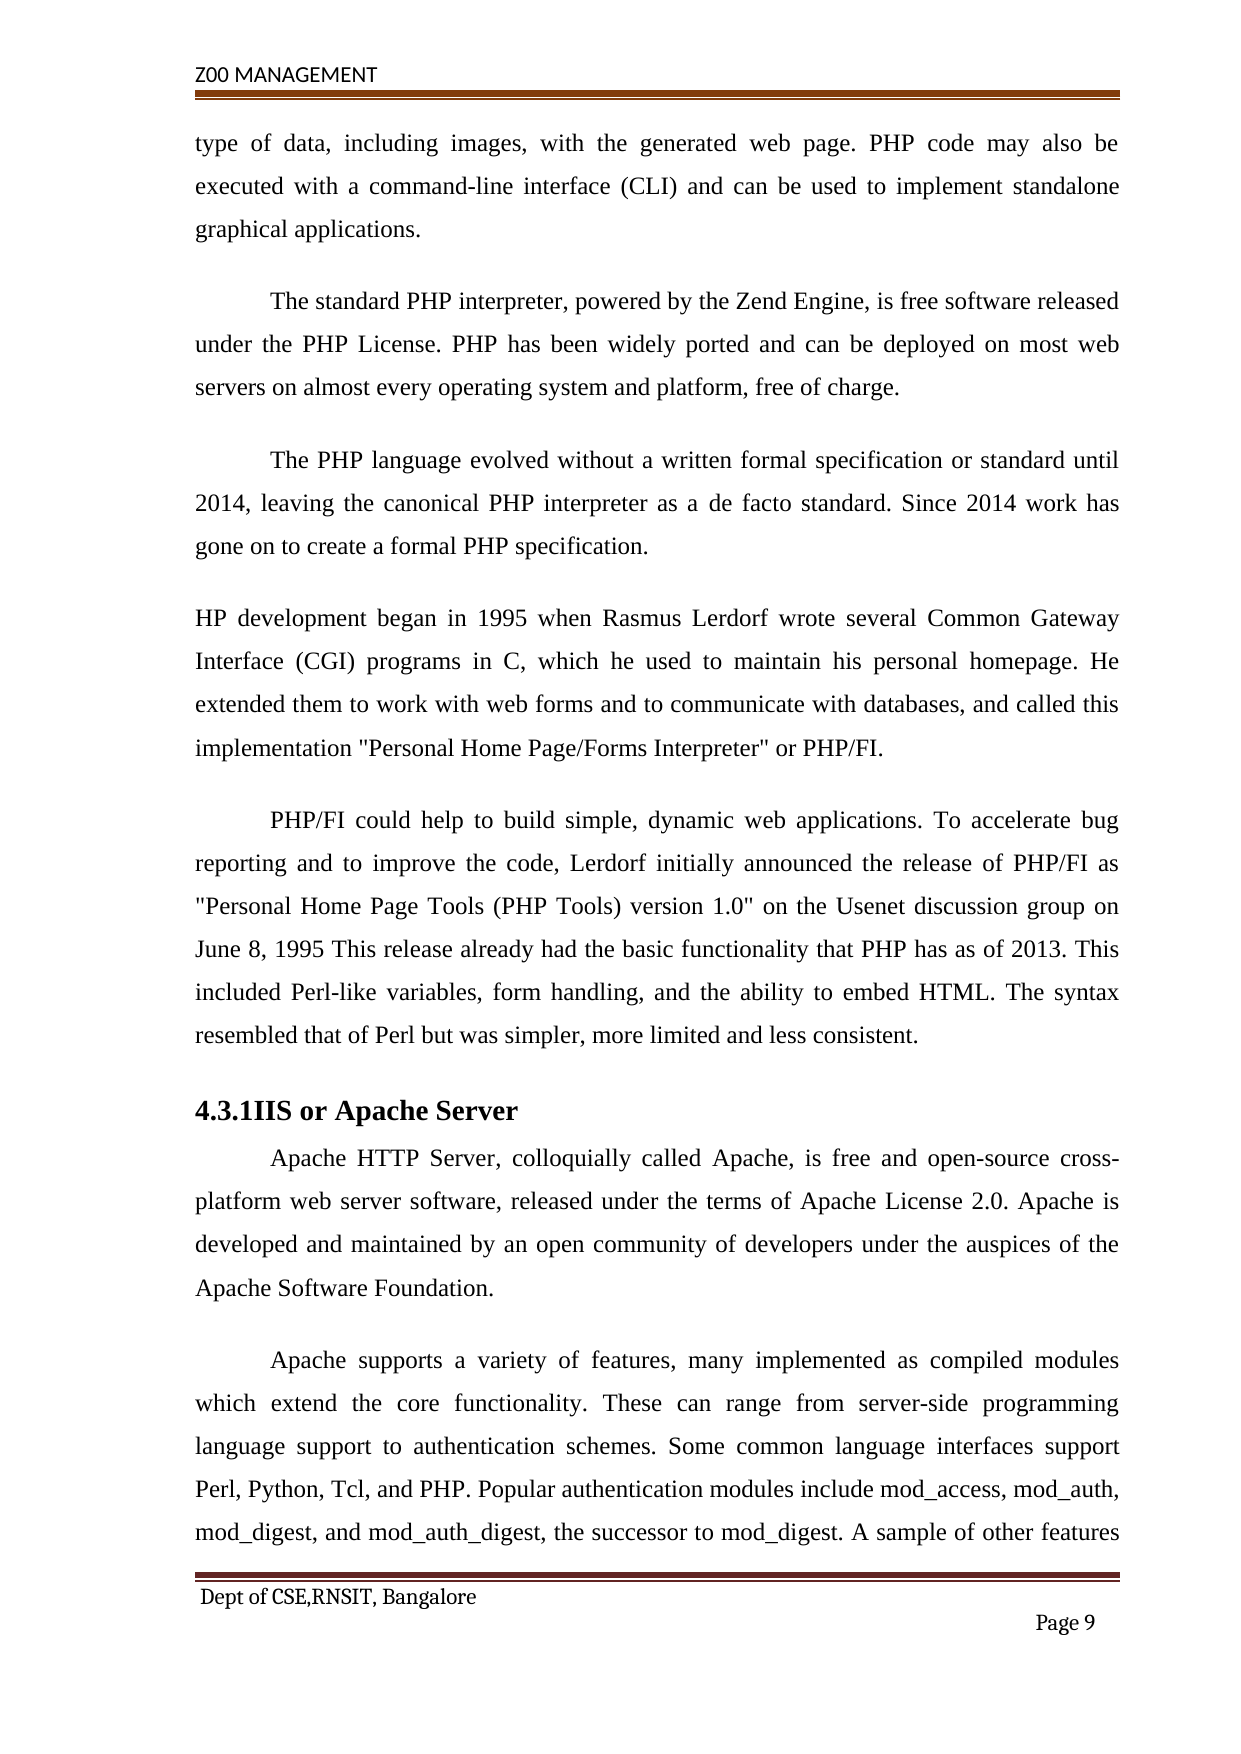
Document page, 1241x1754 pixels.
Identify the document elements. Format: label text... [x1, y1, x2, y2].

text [195, 128, 1120, 243]
text The PHP language evolved without a written formal specification or standard until 2014, leaving the canonical PHP interpreter as a de facto standard. Since 2014 work has gone on to create a formal PHP specification. [195, 445, 1120, 560]
text Apache HTTP Server, colloquially called Apache, is free and open-source cross-platform web server software, released under the terms of Apache License 2.0. Apache is developed and maintained by an open community of developers under the auspices of the Apache Software Foundation. [195, 1143, 1120, 1301]
text PHP/FI could help to build simple, dynamic web applications. To accelerate bug reporting and to improve the code, Lerdorf initially announced the release of PHP/FI as "Personal Home Page Tools (PHP Tools) version 1.0" on the Usenet discussion group on June 8, 1995 This release already had the basic functionality that PHP has as of 2013. This included Perl-like variables, form handling, and the ability to embed HTML. The syntax resembled that of Perl but was simpler, more limited and less consistent. [195, 805, 1120, 1049]
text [195, 1345, 1120, 1546]
text 4.3.1IIS or Apache Server [195, 1093, 1120, 1126]
text The standard PHP interpreter, powered by the Zend Engine, is free software released under the PHP License. PHP has been widely ported and can be deployed on most web servers on almost every operating system and platform, free of charge. [195, 286, 1120, 401]
text HP development began in 1995 when Rasmus Lerdorf wrote several Common Gateway Interface (CGI) programs in C, which he used to maintain his personal homepage. He extended them to work with web forms and to communicate with databases, and called this implementation "Personal Home Page/Forms Interpreter" or PHP/FI. [195, 603, 1120, 761]
